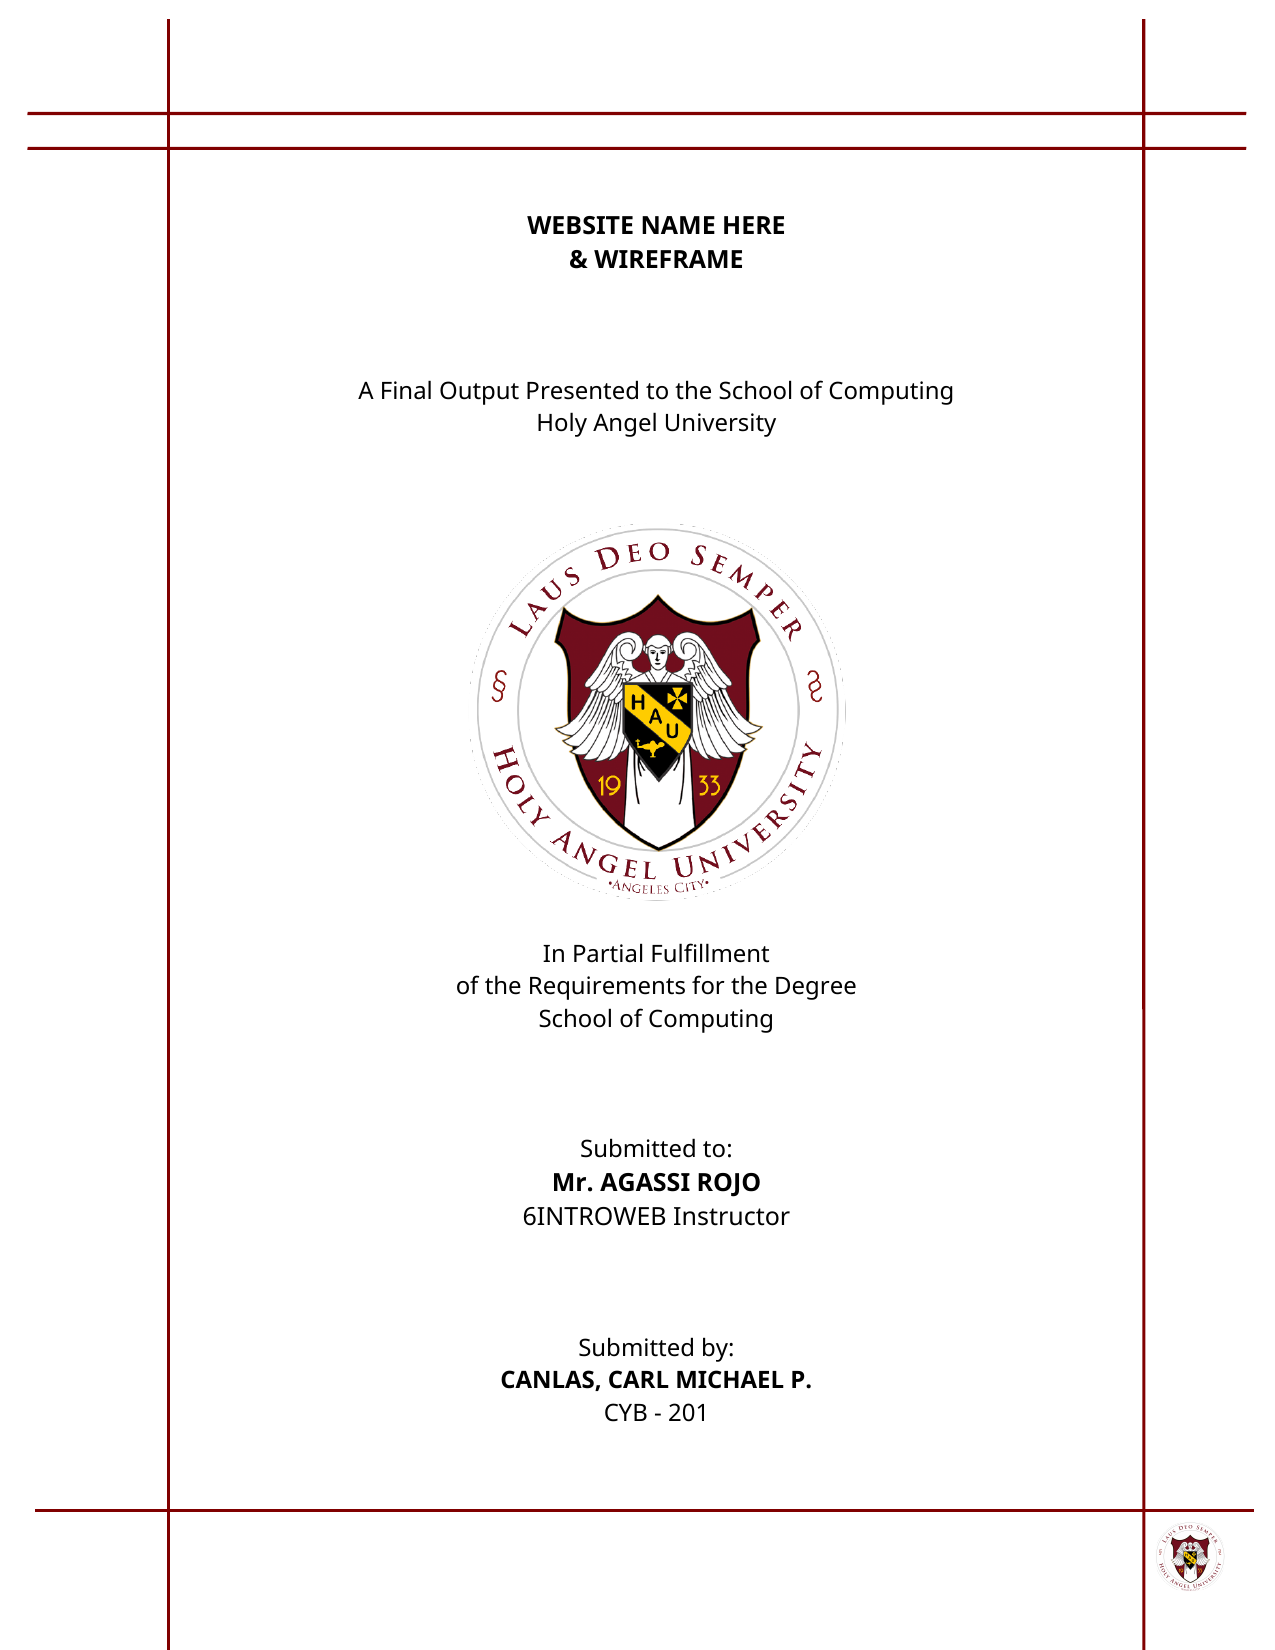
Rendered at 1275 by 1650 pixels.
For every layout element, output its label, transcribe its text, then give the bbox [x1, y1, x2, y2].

title Holy Angel University [187, 406, 1125, 439]
title Submitted by: [187, 1331, 1125, 1363]
title WEBSITE NAME HERE [187, 207, 1125, 242]
picture [423, 495, 890, 937]
title Mr. AGASSI ROJO [187, 1165, 1125, 1199]
title CANLAS, CARL MICHAEL P. CYB - 201 [187, 1363, 1125, 1428]
title A Final Output Presented to the School of Computing [187, 373, 1125, 406]
title of the Requirements for the Degree [187, 969, 1125, 1002]
title 6INTROWEB Instructor [187, 1199, 1125, 1233]
title & WIREFRAME [187, 242, 1125, 276]
title In Partial Fulfillment [187, 936, 1125, 969]
picture [1146, 1516, 1234, 1599]
title School of Computing [187, 1002, 1125, 1034]
title Submitted to: [187, 1132, 1125, 1165]
